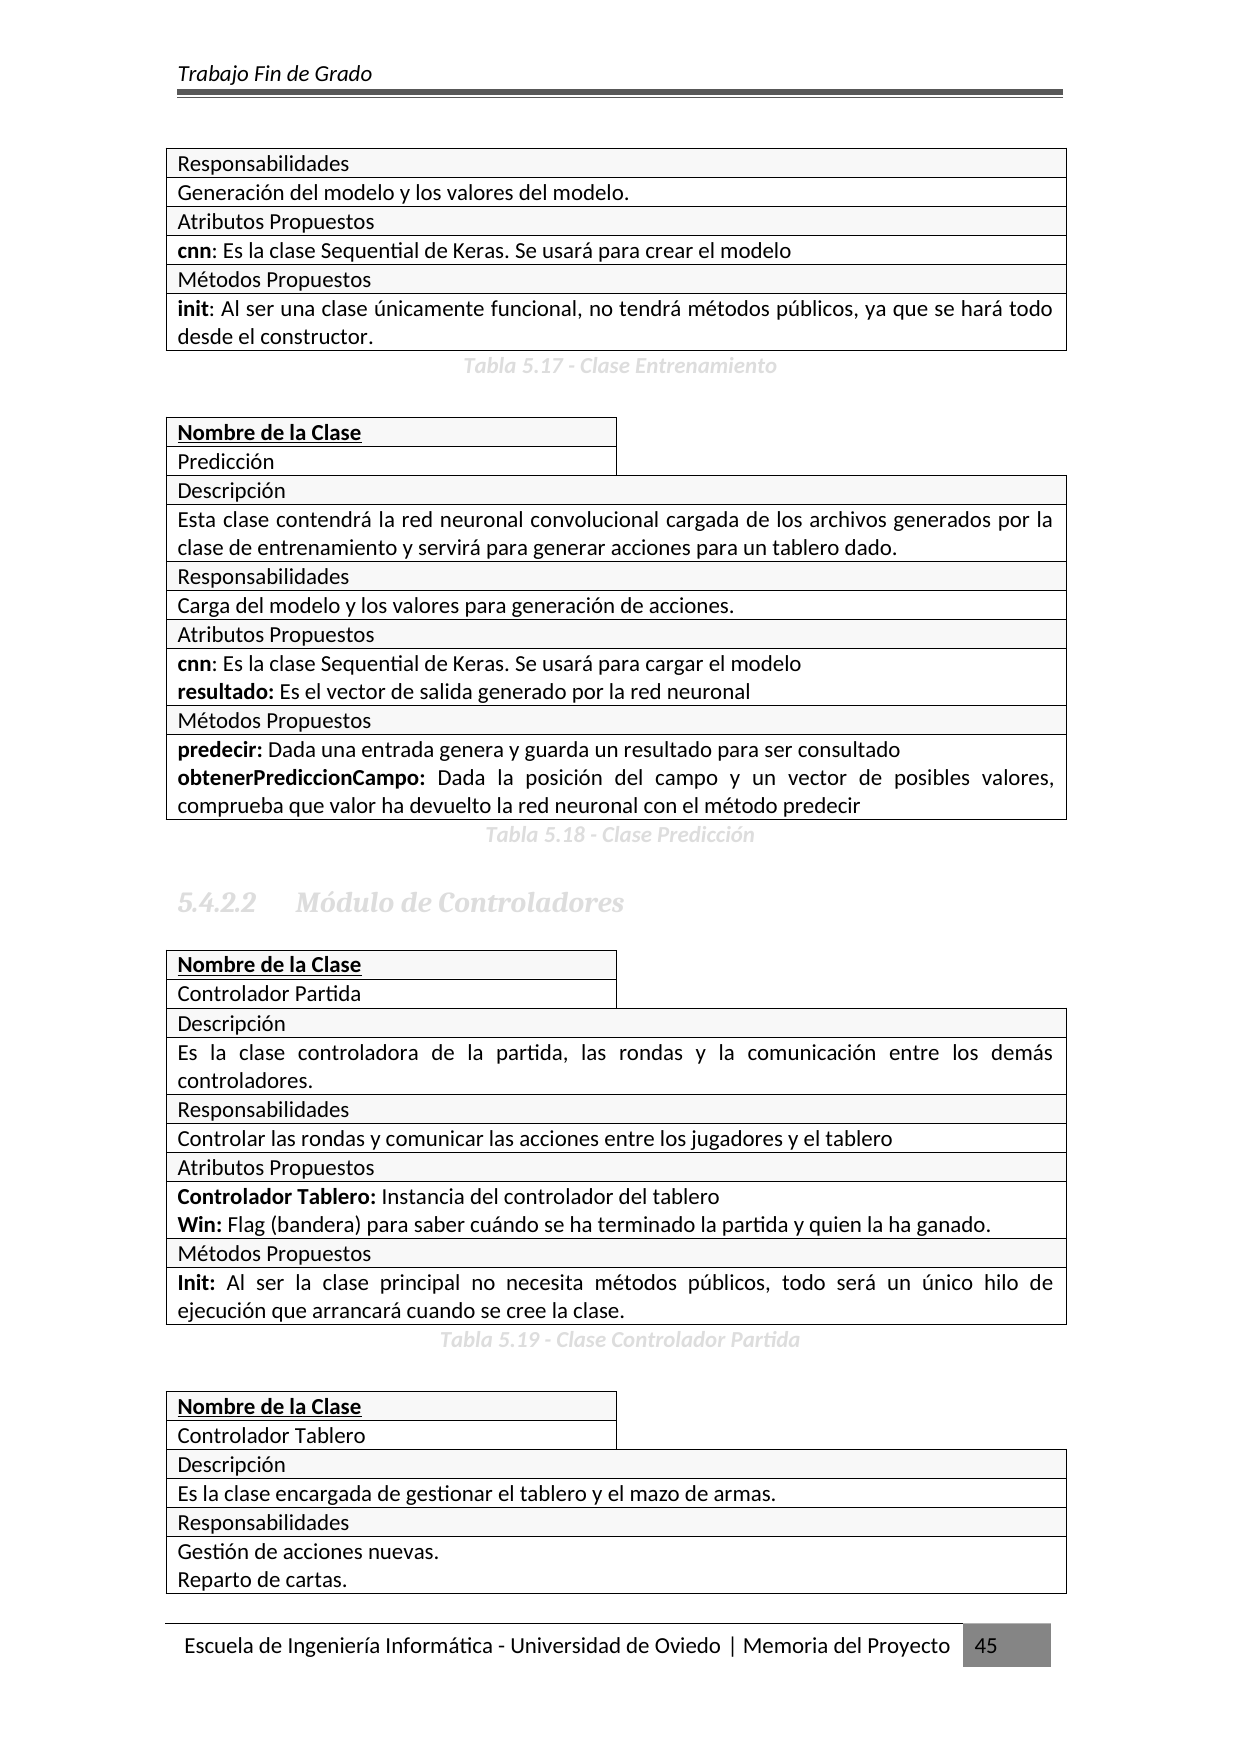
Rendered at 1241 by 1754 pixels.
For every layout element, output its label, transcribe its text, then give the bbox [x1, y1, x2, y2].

table_cell Descripción [167, 476, 1066, 504]
table_cell Responsabilidades [167, 1095, 1066, 1123]
table_cell cnn: Es la clase Sequential de Keras. Se usará para crear el modelo [167, 236, 1066, 264]
table_header Nombre de la Clase [167, 1392, 616, 1420]
table_cell Controlador Partida [167, 980, 616, 1008]
table_cell Carga del modelo y los valores para generación de acciones. [167, 591, 1066, 619]
table_cell Controlador Tablero: Instancia del controlador del tablero Win: Flag (bandera) para saber cuándo se ha terminado la partida y quien la ha ganado. [167, 1182, 1066, 1238]
table_cell Generación del modelo y los valores del modelo. [167, 178, 1066, 206]
table_cell Descripción [167, 1009, 1066, 1037]
table_cell Es la clase encargada de gestionar el tablero y el mazo de armas. [167, 1479, 1066, 1507]
table_header Nombre de la Clase [167, 418, 616, 446]
table_header Nombre de la Clase [167, 951, 616, 978]
table_cell Atributos Propuestos [167, 1153, 1066, 1181]
table_cell Métodos Propuestos [167, 1239, 1066, 1267]
table_cell Controlar las rondas y comunicar las acciones entre los jugadores y el tablero [167, 1124, 1066, 1152]
table_cell Controlador Tablero [167, 1421, 616, 1449]
table_cell cnn: Es la clase Sequential de Keras. Se usará para cargar el modelo resultado: Es el vector de salida generado por la red neuronal [167, 649, 1066, 705]
table_cell Responsabilidades [167, 1508, 1066, 1536]
table_cell init: Al ser una clase únicamente funcional, no tendrá métodos públicos, ya que se hará todo desde el constructor. [167, 294, 1066, 350]
table_cell Responsabilidades [167, 149, 1066, 177]
table_cell Atributos Propuestos [167, 207, 1066, 235]
table_cell Esta clase contendrá la red neuronal convolucional cargada de los archivos generados por la clase de entrenamiento y servirá para generar acciones para un tablero dado. [167, 505, 1066, 561]
table_cell predecir: Dada una entrada genera y guarda un resultado para ser consultado obtenerPrediccionCampo: Dada la posición del campo y un vector de posibles valores, comprueba que valor ha devuelto la red neuronal con el método predecir [167, 735, 1066, 819]
table_cell Atributos Propuestos [167, 620, 1066, 648]
table_cell Métodos Propuestos [167, 265, 1066, 293]
table_cell Predicción [167, 447, 616, 475]
table_cell Descripción [167, 1450, 1066, 1478]
table_cell Responsabilidades [167, 562, 1066, 590]
table_cell Métodos Propuestos [167, 706, 1066, 734]
table_cell Gestión de acciones nuevas. Reparto de cartas. [167, 1537, 1066, 1593]
table_cell Es la clase controladora de la partida, las rondas y la comunicación entre los demás controladores. [167, 1038, 1066, 1094]
subtitle Módulo de Controladores [177, 886, 1063, 919]
table_cell Init: Al ser la clase principal no necesita métodos públicos, todo será un único hilo de ejecución que arrancará cuando se cree la clase. [167, 1268, 1066, 1324]
